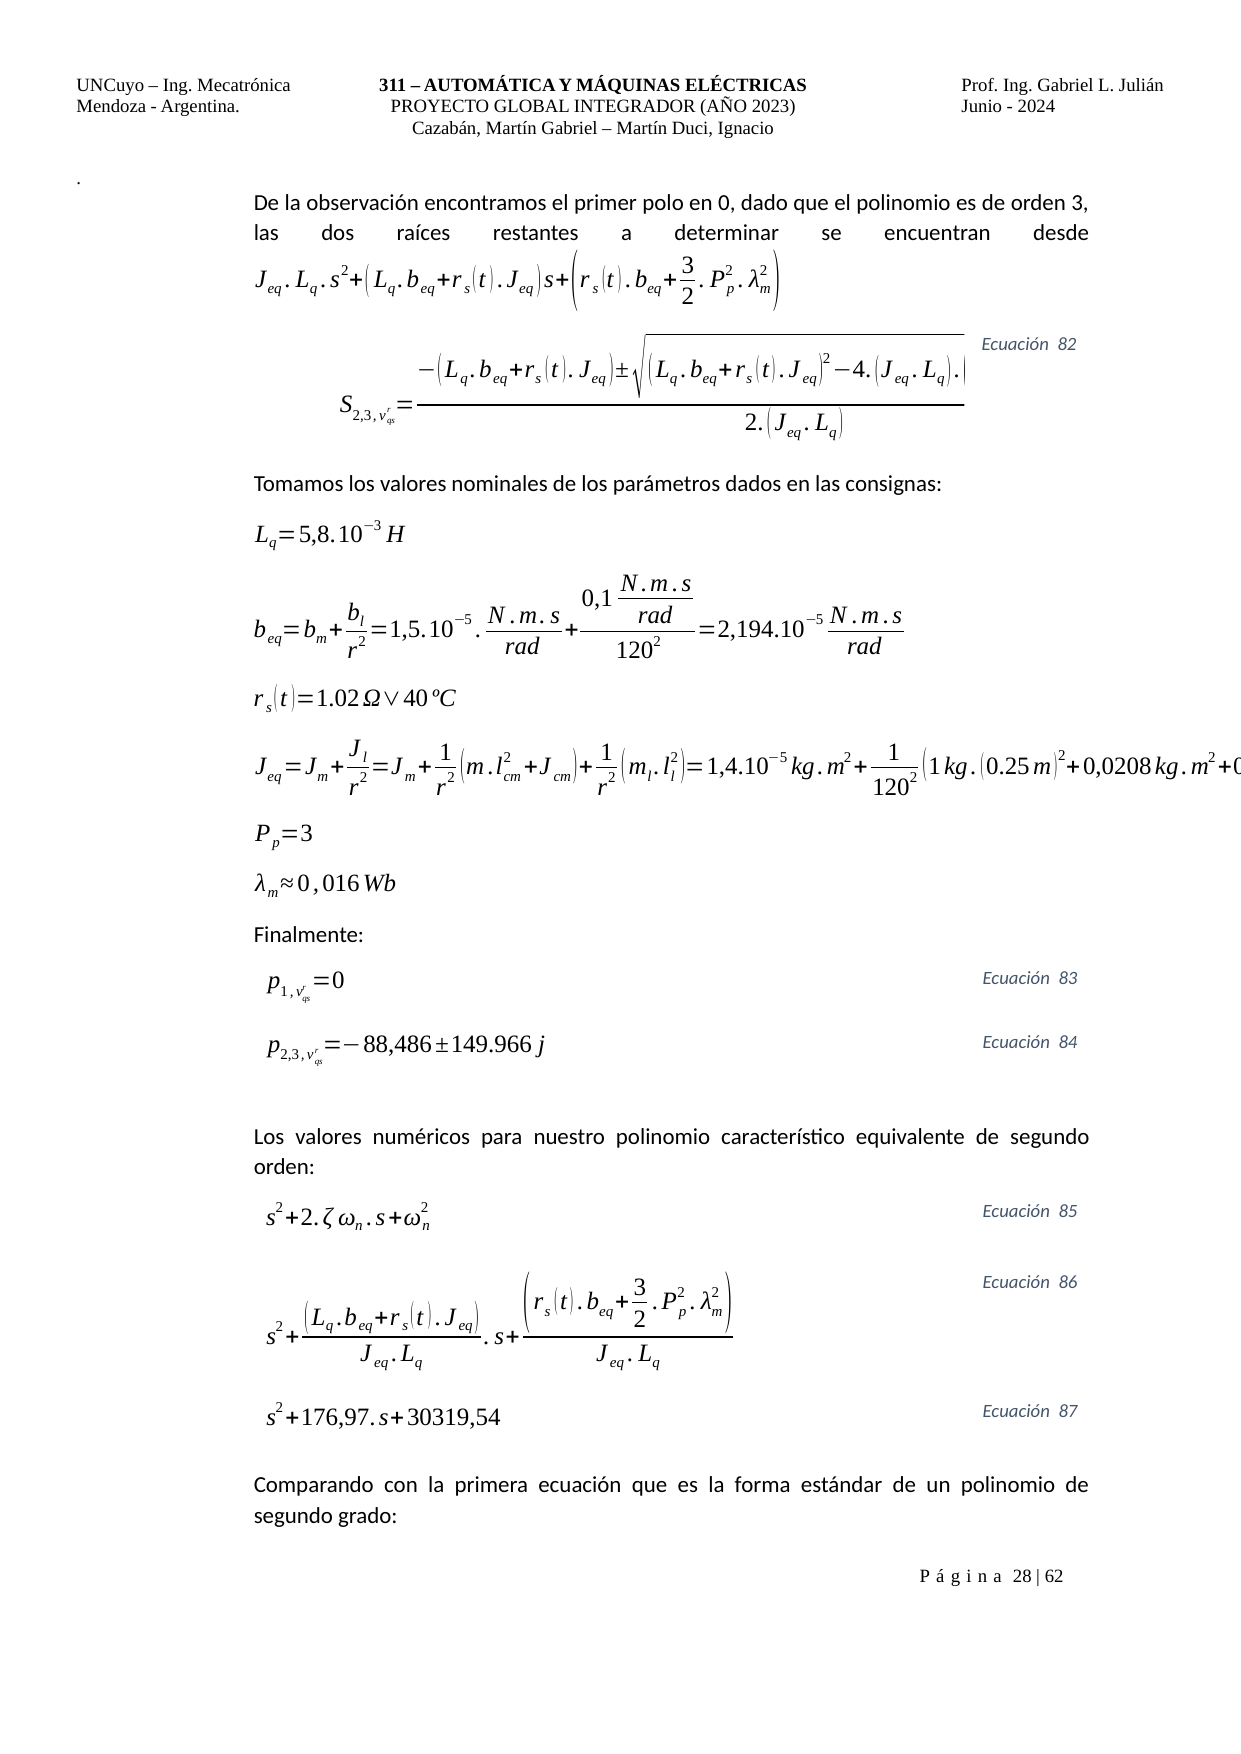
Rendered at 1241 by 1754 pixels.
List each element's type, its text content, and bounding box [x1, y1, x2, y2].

table_cell [254, 1399, 939, 1471]
table_header Ecuación 83 [676, 967, 1090, 1030]
text Comparando con la primera ecuación que es la forma estándar de un polinomio de segundo grado: [253, 1471, 1090, 1529]
table_header [254, 333, 964, 469]
table_header Ecuación 82 [964, 333, 1089, 469]
table_cell Ecuación 86 [939, 1271, 1090, 1399]
table_cell [254, 1030, 676, 1122]
table_cell Ecuación 84 [676, 1030, 1090, 1122]
table_cell Ecuación 87 [939, 1399, 1090, 1471]
text Finalmente: [253, 920, 1090, 948]
text De la observación encontramos el primer polo en 0, dado que el polinomio es de orden 3, las dos raíces restantes a determinar se encuentran desde [253, 188, 1090, 313]
table_header Ecuación 85 [939, 1199, 1090, 1271]
table_header [254, 1199, 939, 1271]
text Los valores numéricos para nuestro polinomio característico equivalente de segundo orden: [253, 1122, 1090, 1180]
text Tomamos los valores nominales de los parámetros dados en las consignas: [253, 469, 1090, 497]
table_header [254, 967, 676, 1030]
table_cell [254, 1271, 939, 1399]
